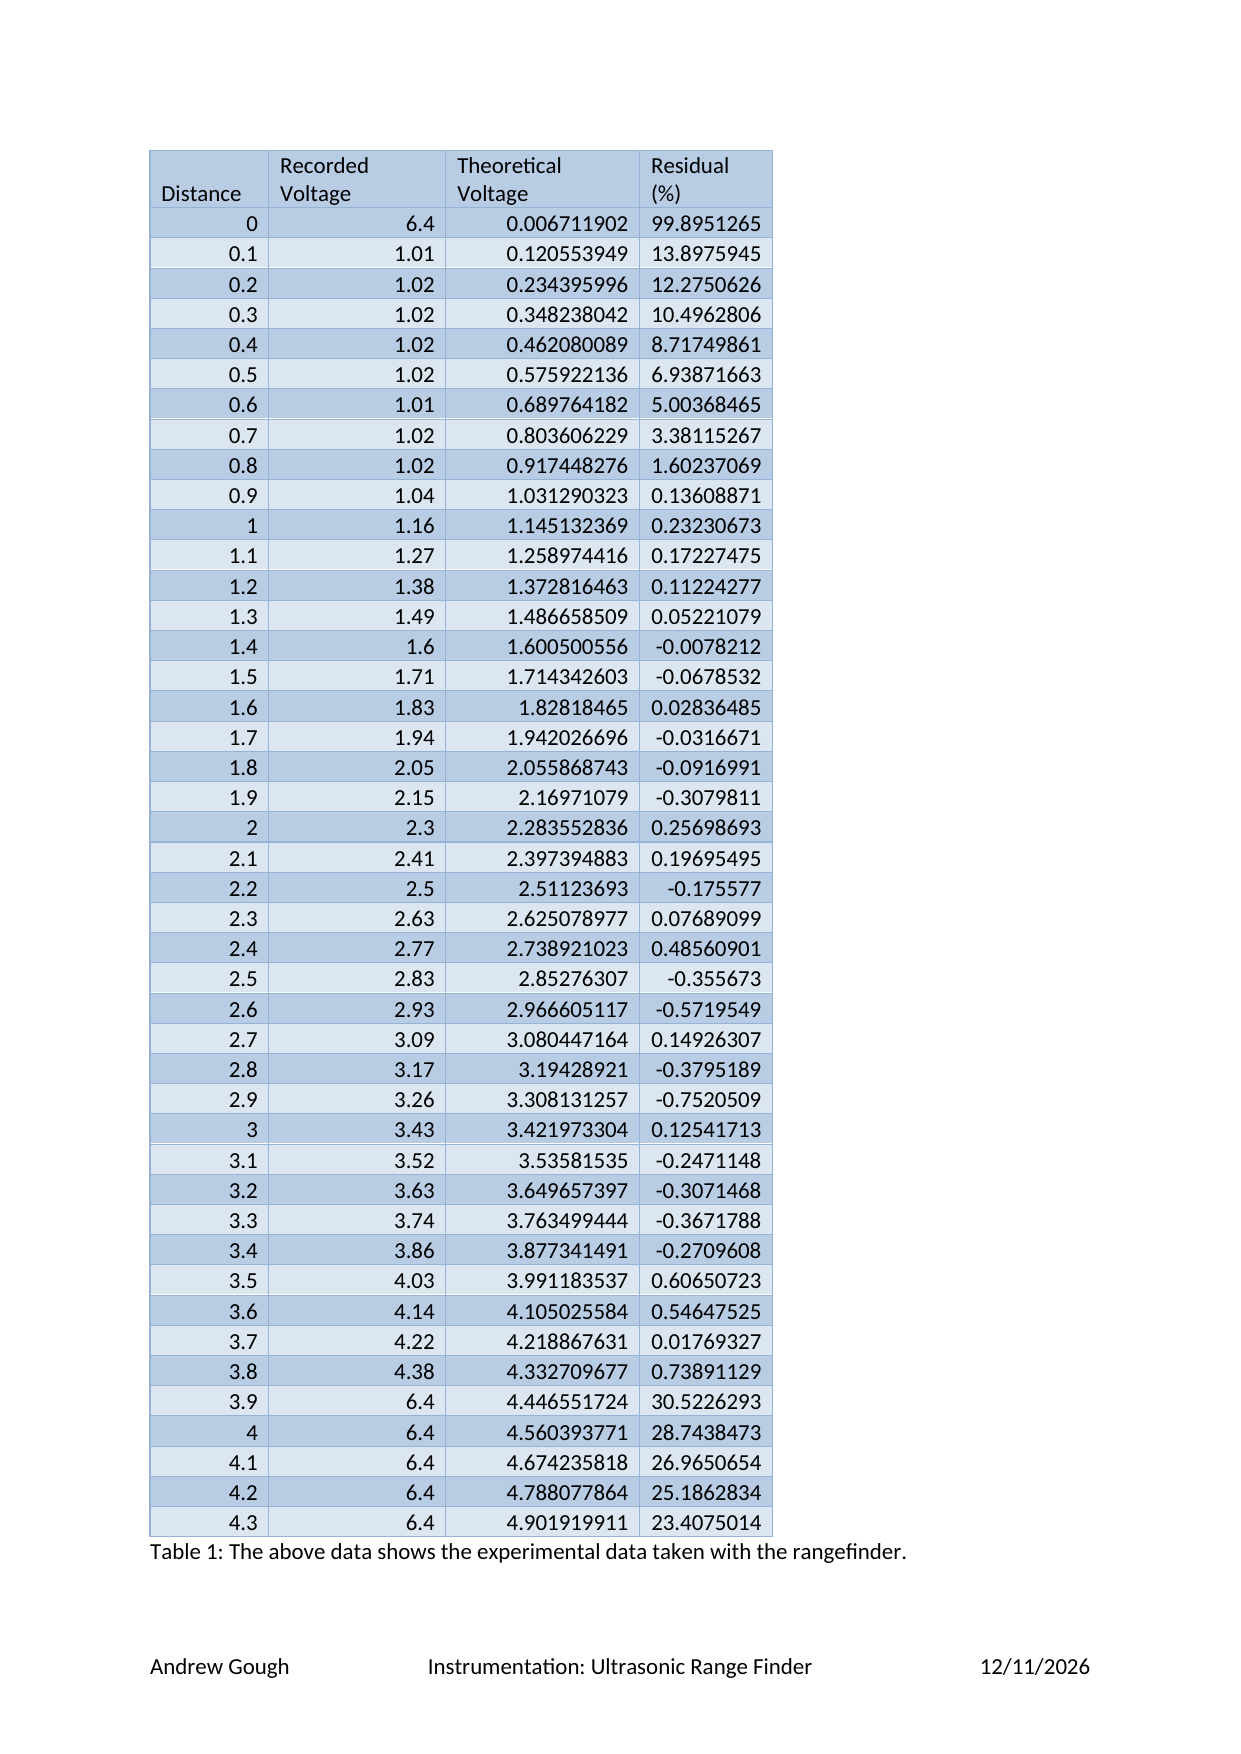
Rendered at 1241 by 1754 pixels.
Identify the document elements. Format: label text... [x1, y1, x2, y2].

table_cell 0.3 [151, 299, 268, 328]
table_cell 2.397394883 [446, 843, 639, 872]
table_cell 0.917448276 [446, 450, 639, 479]
table_cell 1.3 [151, 601, 268, 630]
table_cell 0.9 [151, 480, 268, 509]
table_cell 3.38115267 [640, 420, 772, 449]
table_cell 3.53581535 [446, 1145, 639, 1174]
table_cell 0.575922136 [446, 359, 639, 388]
table_cell 28.7438473 [640, 1416, 772, 1446]
table_cell 6.4 [269, 1447, 445, 1476]
table_cell 6.4 [269, 1477, 445, 1506]
table_cell 3.649657397 [446, 1175, 639, 1204]
table_cell 3.2 [151, 1175, 268, 1204]
table_cell 1.9 [151, 782, 268, 811]
table_cell 3.7 [151, 1326, 268, 1355]
table_cell 1.27 [269, 540, 445, 569]
table_cell 3.19428921 [446, 1054, 639, 1083]
table_cell 2.5 [269, 873, 445, 902]
table_cell 1.02 [269, 269, 445, 298]
table_cell 12.2750626 [640, 269, 772, 298]
table_cell 1.942026696 [446, 722, 639, 751]
table_cell 6.4 [269, 1416, 445, 1446]
table_cell -0.175577 [640, 873, 772, 902]
table_cell 1.16 [269, 510, 445, 539]
table_cell 0.14926307 [640, 1024, 772, 1053]
table_cell 3.26 [269, 1084, 445, 1113]
table_cell 0.348238042 [446, 299, 639, 328]
table_cell 1.5 [151, 661, 268, 690]
table_cell 3.5 [151, 1265, 268, 1294]
table_cell -0.3671788 [640, 1205, 772, 1234]
table_cell 2.3 [269, 812, 445, 841]
table_cell 3.09 [269, 1024, 445, 1053]
table_cell 1.02 [269, 450, 445, 479]
table_cell 0.05221079 [640, 601, 772, 630]
table_cell 0.6 [151, 389, 268, 418]
table_cell 0.4 [151, 329, 268, 358]
table_cell 1.04 [269, 480, 445, 509]
table_cell 4.674235818 [446, 1447, 639, 1476]
table_cell 0.8 [151, 450, 268, 479]
table_cell 1.1 [151, 540, 268, 569]
table_cell 2.966605117 [446, 994, 639, 1023]
text Table 1: The above data shows the experimental data taken with the rangefinder. [150, 1537, 1090, 1565]
table_cell 6.4 [269, 1507, 445, 1536]
table_cell 4.2 [151, 1477, 268, 1506]
table_cell -0.7520509 [640, 1084, 772, 1113]
table_cell 1.486658509 [446, 601, 639, 630]
table_cell 4.105025584 [446, 1296, 639, 1325]
table_cell 3.43 [269, 1114, 445, 1143]
table_cell 2.93 [269, 994, 445, 1023]
table_cell 1.7 [151, 722, 268, 751]
table_cell 13.8975945 [640, 238, 772, 267]
table_cell 0.01769327 [640, 1326, 772, 1355]
table_cell 8.71749861 [640, 329, 772, 358]
table_cell 1.8 [151, 752, 268, 781]
table_cell 1 [151, 510, 268, 539]
table_cell 2.625078977 [446, 903, 639, 932]
table_cell 2.4 [151, 933, 268, 962]
table_cell 2.77 [269, 933, 445, 962]
table_cell 23.4075014 [640, 1507, 772, 1536]
table_cell 2.5 [151, 963, 268, 992]
table_cell -0.0678532 [640, 661, 772, 690]
table_cell 2.2 [151, 873, 268, 902]
table_cell 4.14 [269, 1296, 445, 1325]
table_cell 2.1 [151, 843, 268, 872]
table_cell 3.63 [269, 1175, 445, 1204]
table_cell 1.02 [269, 359, 445, 388]
table_cell 99.8951265 [640, 208, 772, 237]
table_cell 0.07689099 [640, 903, 772, 932]
table_cell 4.1 [151, 1447, 268, 1476]
table_cell 4.22 [269, 1326, 445, 1355]
table_cell 1.4 [151, 631, 268, 660]
table_cell 2.51123693 [446, 873, 639, 902]
table_header Distance [151, 151, 268, 207]
table_cell -0.3079811 [640, 782, 772, 811]
table_cell 4.38 [269, 1356, 445, 1385]
table_cell 2.055868743 [446, 752, 639, 781]
table_cell 1.60237069 [640, 450, 772, 479]
table_cell 4 [151, 1416, 268, 1446]
table_cell 4.560393771 [446, 1416, 639, 1446]
table_cell -0.0916991 [640, 752, 772, 781]
table_cell -0.2471148 [640, 1145, 772, 1174]
table_cell 0.462080089 [446, 329, 639, 358]
table_cell 3.8 [151, 1356, 268, 1385]
table_header Recorded Voltage [269, 151, 445, 207]
table_cell 3.17 [269, 1054, 445, 1083]
table_cell 3.74 [269, 1205, 445, 1234]
table_cell 4.446551724 [446, 1386, 639, 1415]
table_cell 4.788077864 [446, 1477, 639, 1506]
table_cell 4.03 [269, 1265, 445, 1294]
table_cell 4.332709677 [446, 1356, 639, 1385]
table_cell 0.7 [151, 420, 268, 449]
table_cell 6.4 [269, 1386, 445, 1415]
table_cell 1.83 [269, 691, 445, 721]
table_cell 3.763499444 [446, 1205, 639, 1234]
table_cell -0.0078212 [640, 631, 772, 660]
table_cell 10.4962806 [640, 299, 772, 328]
table_cell 1.94 [269, 722, 445, 751]
table_cell 3 [151, 1114, 268, 1143]
table_cell 3.308131257 [446, 1084, 639, 1113]
table_cell 1.372816463 [446, 571, 639, 600]
table_cell 3.421973304 [446, 1114, 639, 1143]
table_cell -0.5719549 [640, 994, 772, 1023]
table_cell 1.01 [269, 238, 445, 267]
table_cell 5.00368465 [640, 389, 772, 418]
table_cell 1.2 [151, 571, 268, 600]
table_cell 3.1 [151, 1145, 268, 1174]
table_cell 0.54647525 [640, 1296, 772, 1325]
table_cell 2.283552836 [446, 812, 639, 841]
table_cell 3.9 [151, 1386, 268, 1415]
table_cell 0 [151, 208, 268, 237]
table_cell -0.3795189 [640, 1054, 772, 1083]
table_cell 1.02 [269, 299, 445, 328]
table_cell 2.41 [269, 843, 445, 872]
table_cell 3.877341491 [446, 1235, 639, 1264]
table_cell 25.1862834 [640, 1477, 772, 1506]
table_cell 2.7 [151, 1024, 268, 1053]
table_cell 0.13608871 [640, 480, 772, 509]
table_cell 0.23230673 [640, 510, 772, 539]
table_cell 0.11224277 [640, 571, 772, 600]
table_cell 0.02836485 [640, 691, 772, 721]
table_cell 0.48560901 [640, 933, 772, 962]
table_cell 0.5 [151, 359, 268, 388]
table_cell 2.9 [151, 1084, 268, 1113]
table_cell 1.714342603 [446, 661, 639, 690]
table_cell 26.9650654 [640, 1447, 772, 1476]
table_cell 3.6 [151, 1296, 268, 1325]
table_cell 0.689764182 [446, 389, 639, 418]
table_cell 2.3 [151, 903, 268, 932]
table_cell 0.803606229 [446, 420, 639, 449]
table_cell 2.6 [151, 994, 268, 1023]
table_cell 1.02 [269, 420, 445, 449]
table_cell 4.218867631 [446, 1326, 639, 1355]
table_cell 3.991183537 [446, 1265, 639, 1294]
table_cell 2.63 [269, 903, 445, 932]
table_cell 0.73891129 [640, 1356, 772, 1385]
table_cell 1.01 [269, 389, 445, 418]
table_cell 1.71 [269, 661, 445, 690]
table_cell 3.52 [269, 1145, 445, 1174]
table_cell 0.60650723 [640, 1265, 772, 1294]
table_cell 0.2 [151, 269, 268, 298]
table_cell 1.6 [151, 691, 268, 721]
table_cell -0.0316671 [640, 722, 772, 751]
table_cell 1.031290323 [446, 480, 639, 509]
table_cell 2.85276307 [446, 963, 639, 992]
table_cell -0.355673 [640, 963, 772, 992]
table_cell 3.080447164 [446, 1024, 639, 1053]
table_header Residual (%) [640, 151, 772, 207]
table_cell 1.38 [269, 571, 445, 600]
table_cell 3.3 [151, 1205, 268, 1234]
table_cell 1.82818465 [446, 691, 639, 721]
table_cell 1.145132369 [446, 510, 639, 539]
table_cell 6.4 [269, 208, 445, 237]
table_cell 2 [151, 812, 268, 841]
table_cell 1.49 [269, 601, 445, 630]
table_cell -0.3071468 [640, 1175, 772, 1204]
table_cell -0.2709608 [640, 1235, 772, 1264]
table_cell 4.3 [151, 1507, 268, 1536]
table_cell 0.006711902 [446, 208, 639, 237]
table_cell 1.6 [269, 631, 445, 660]
table_cell 1.600500556 [446, 631, 639, 660]
table_header Theoretical Voltage [446, 151, 639, 207]
table_cell 2.738921023 [446, 933, 639, 962]
table_cell 0.234395996 [446, 269, 639, 298]
table_cell 2.8 [151, 1054, 268, 1083]
table_cell 4.901919911 [446, 1507, 639, 1536]
table_cell 0.19695495 [640, 843, 772, 872]
table_cell 3.86 [269, 1235, 445, 1264]
table_cell 1.02 [269, 329, 445, 358]
table_cell 1.258974416 [446, 540, 639, 569]
table_cell 6.93871663 [640, 359, 772, 388]
table_cell 2.16971079 [446, 782, 639, 811]
table_cell 0.17227475 [640, 540, 772, 569]
table_cell 3.4 [151, 1235, 268, 1264]
table_cell 2.15 [269, 782, 445, 811]
table_cell 0.1 [151, 238, 268, 267]
table_cell 0.25698693 [640, 812, 772, 841]
table_cell 2.83 [269, 963, 445, 992]
table_cell 0.120553949 [446, 238, 639, 267]
table_cell 2.05 [269, 752, 445, 781]
table_cell 30.5226293 [640, 1386, 772, 1415]
table_cell 0.12541713 [640, 1114, 772, 1143]
